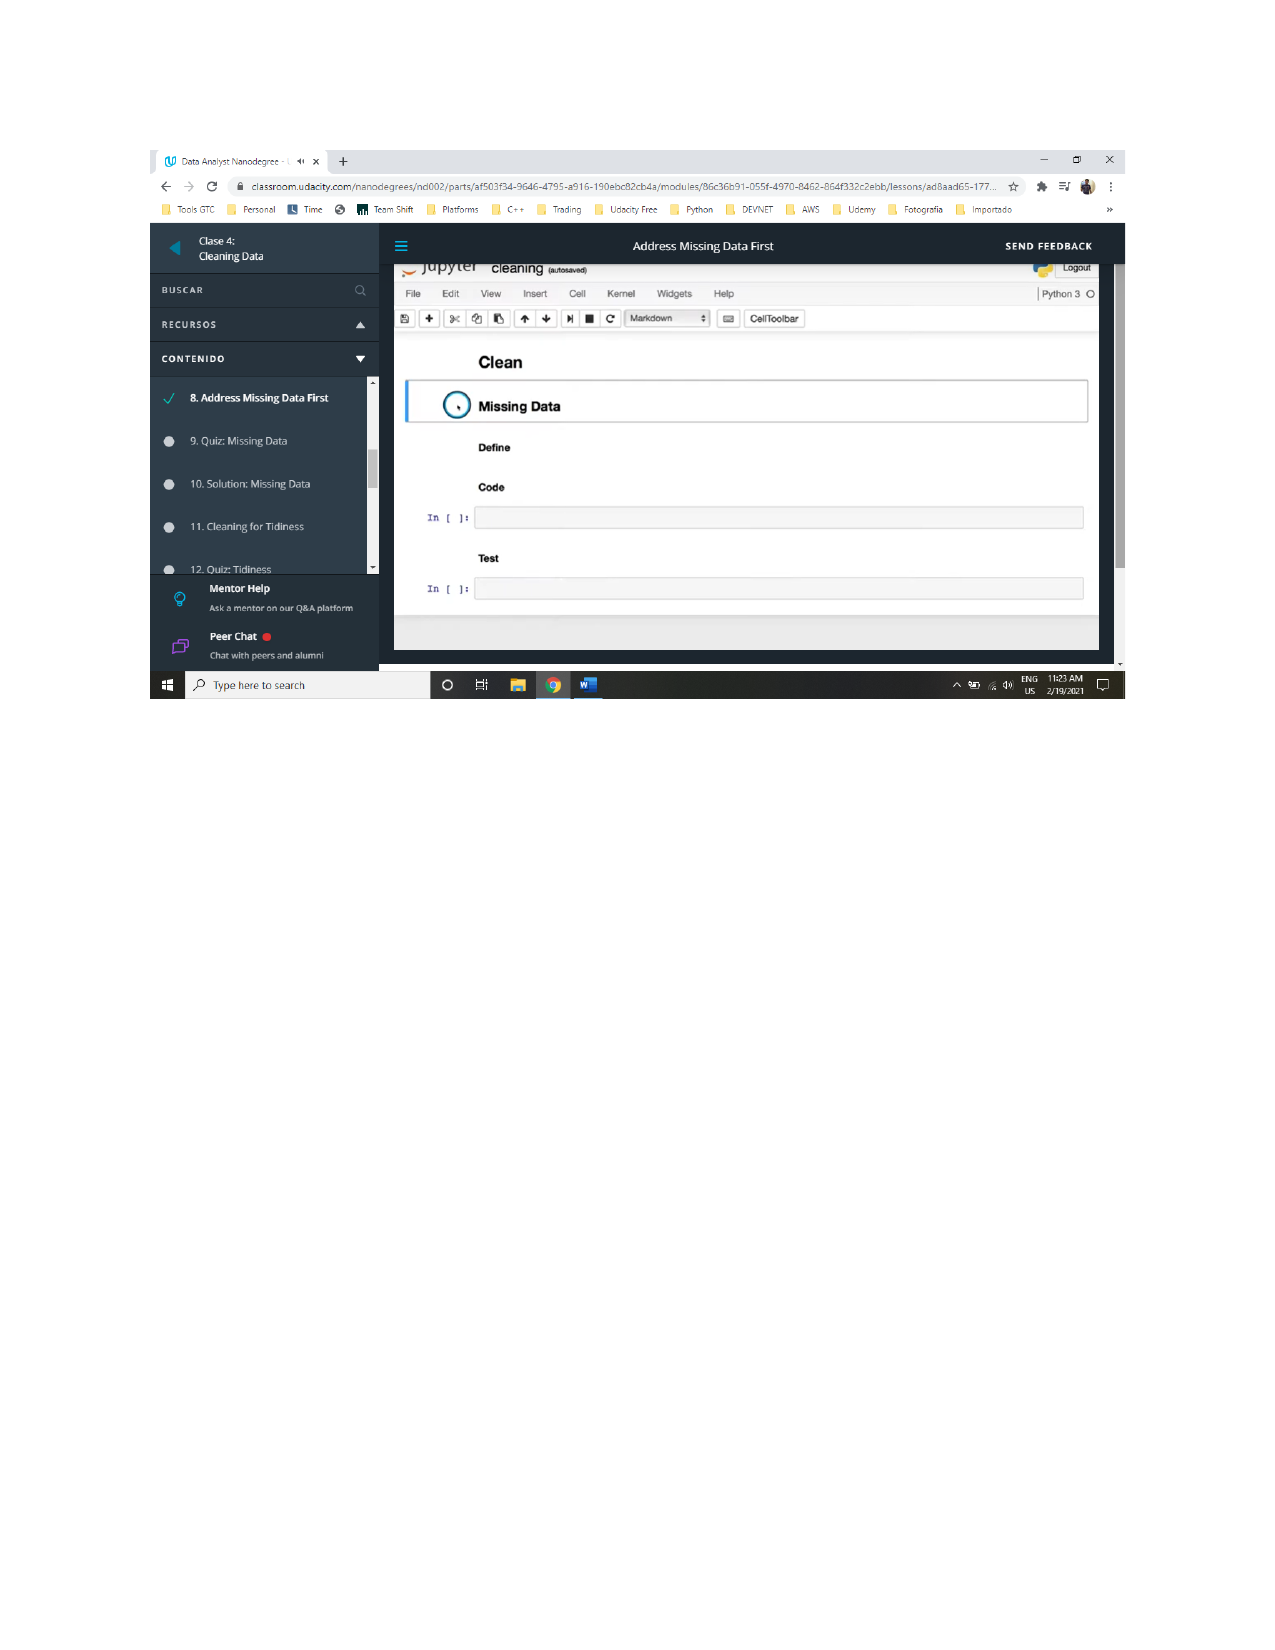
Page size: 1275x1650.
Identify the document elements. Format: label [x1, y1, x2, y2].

picture [150, 150, 1125, 699]
